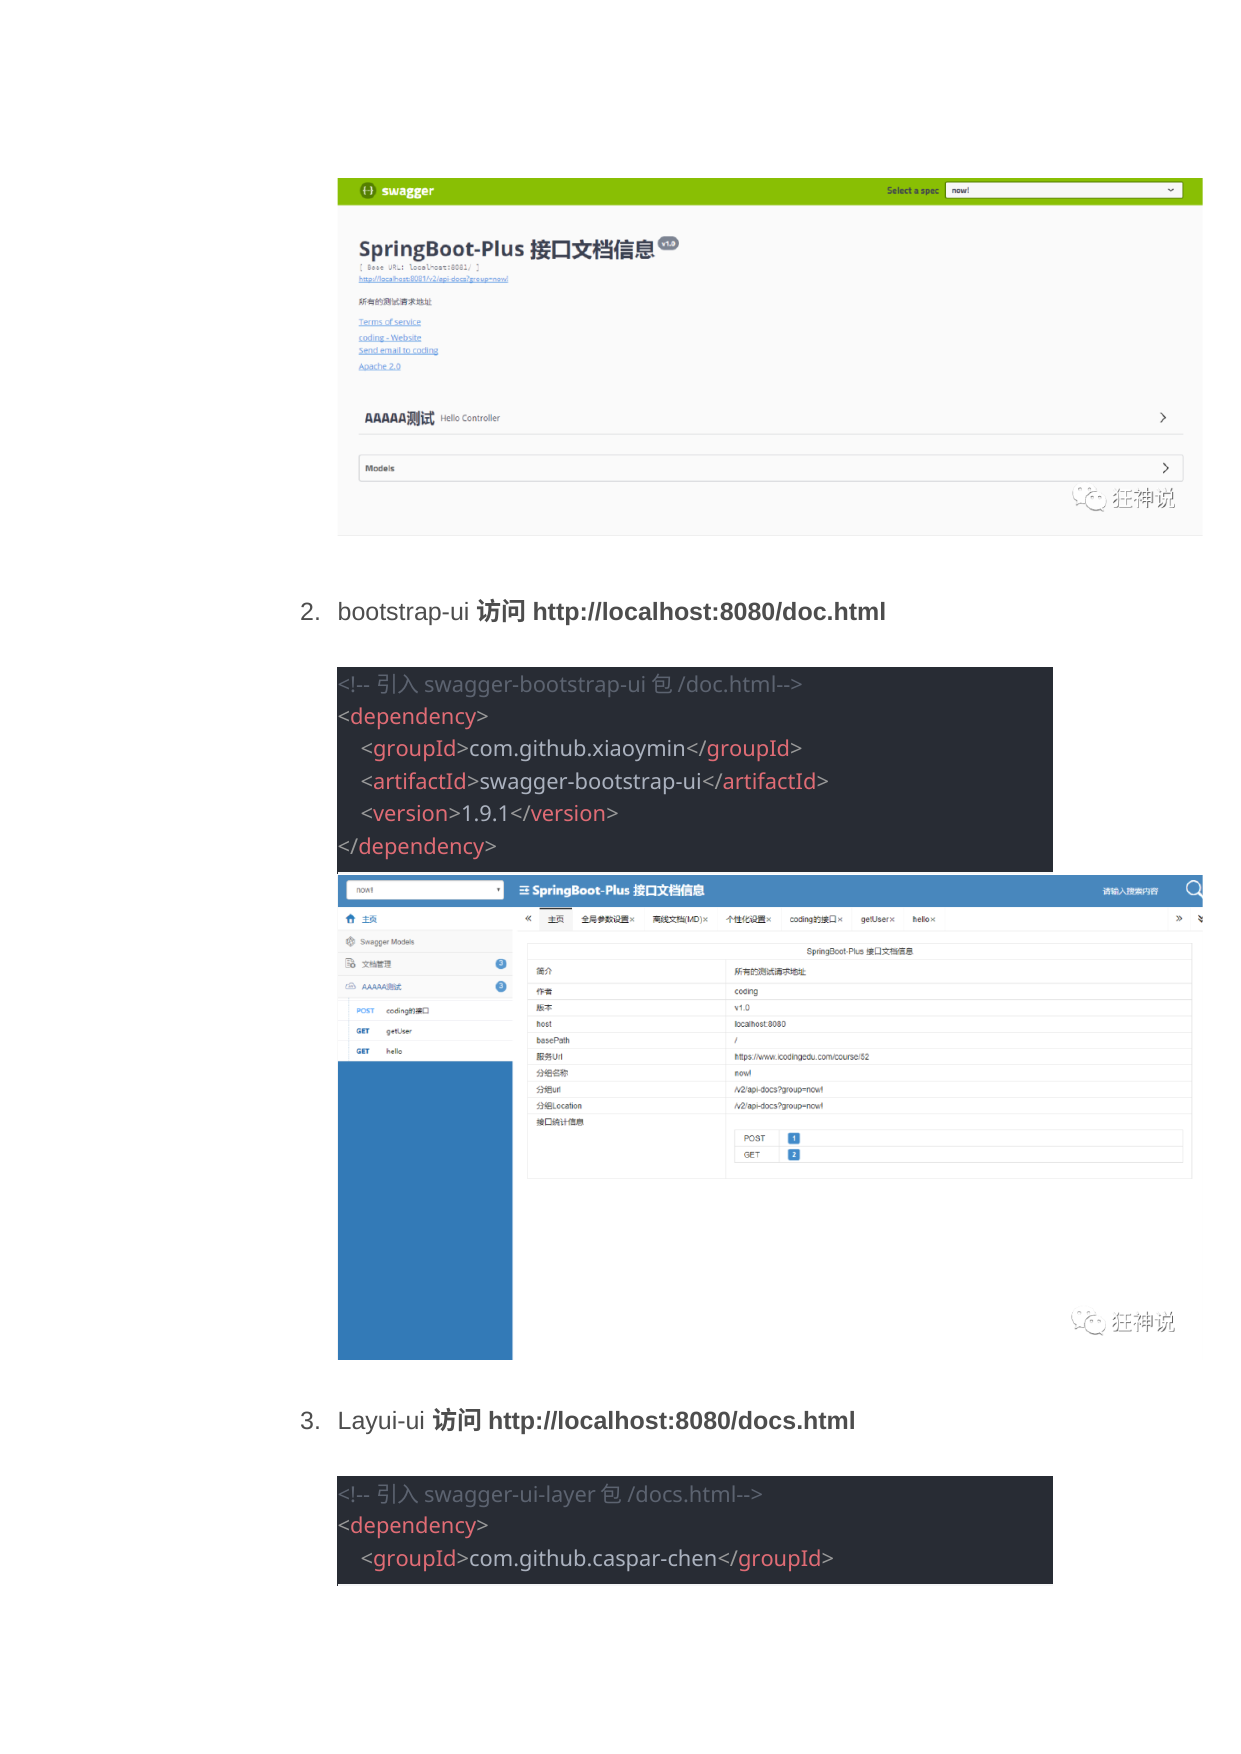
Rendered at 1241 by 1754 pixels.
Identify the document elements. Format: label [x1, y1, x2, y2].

picture [337, 178, 1203, 536]
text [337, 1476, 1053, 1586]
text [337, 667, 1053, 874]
picture [337, 875, 1203, 1360]
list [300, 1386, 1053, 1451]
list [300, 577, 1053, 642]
